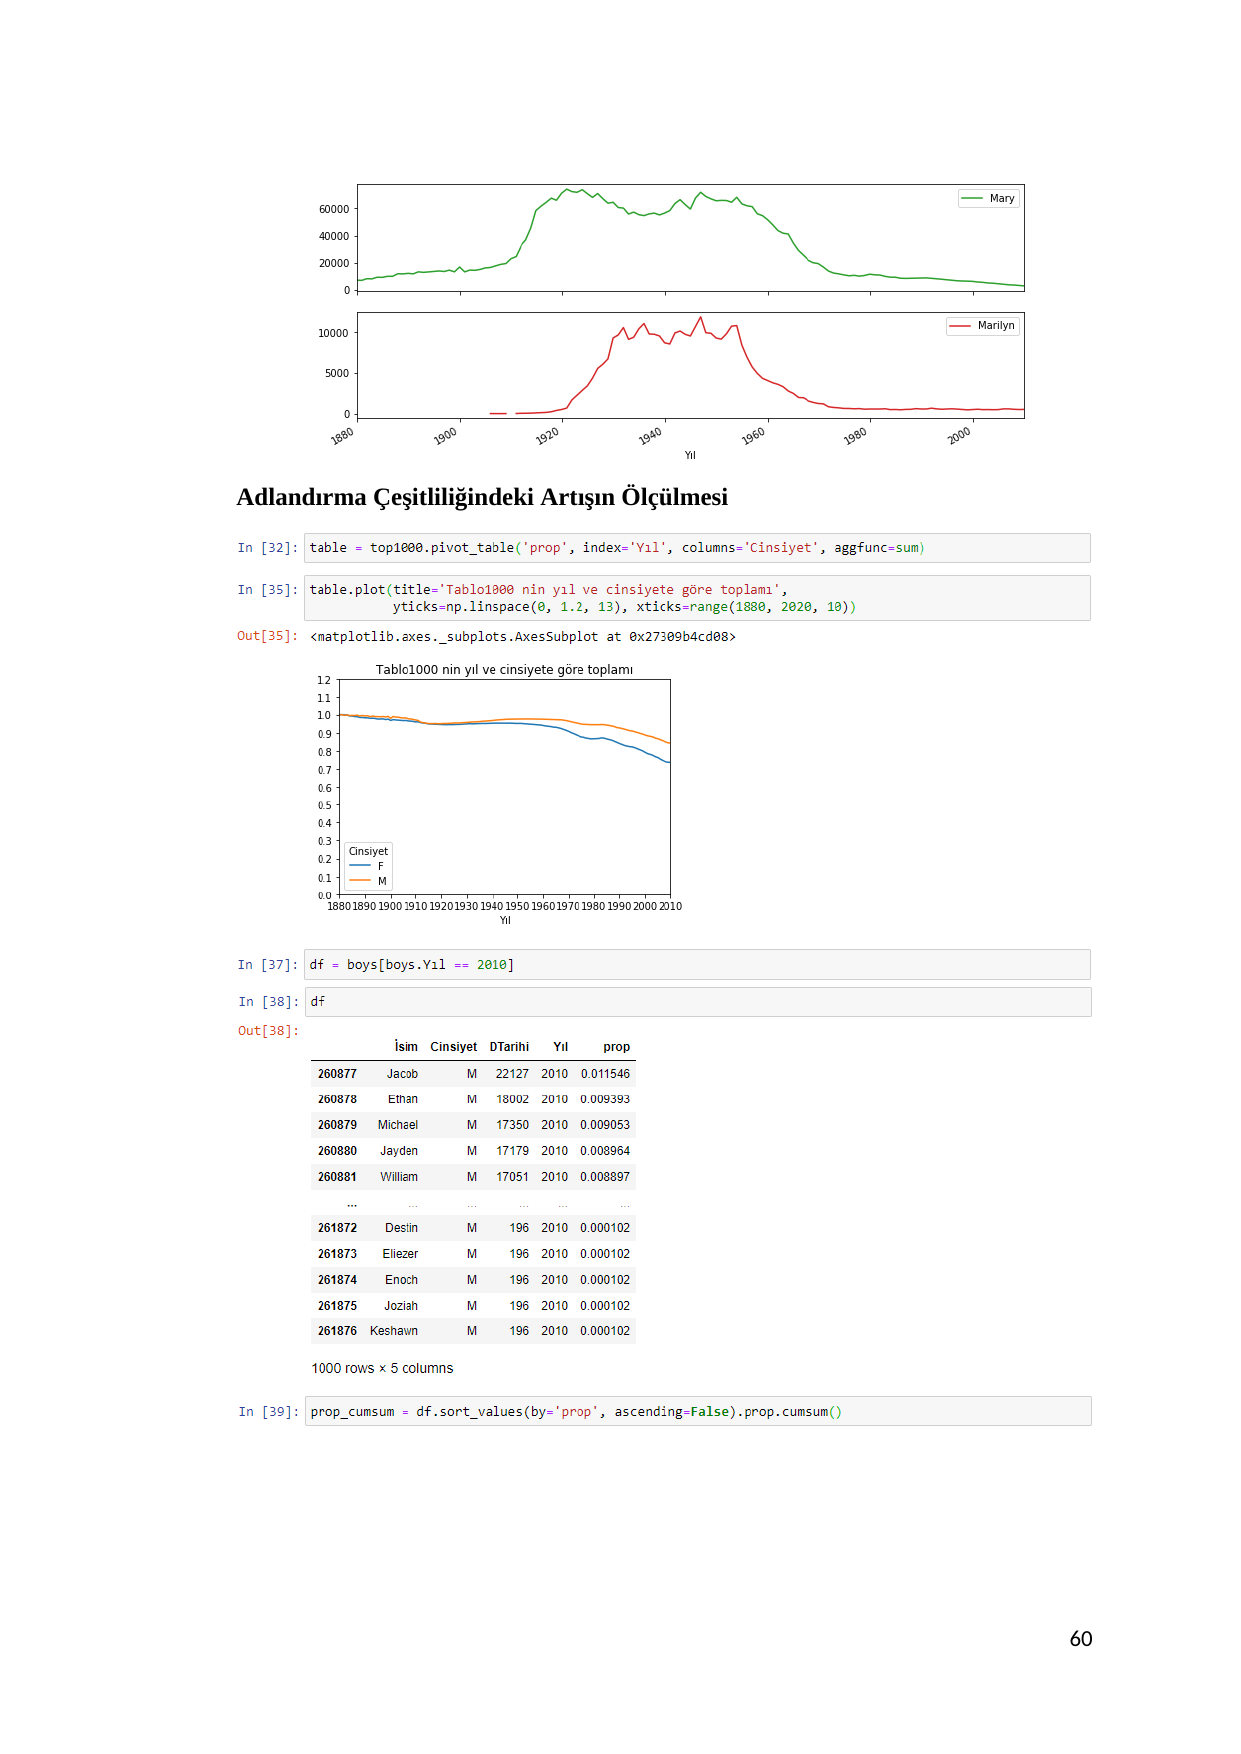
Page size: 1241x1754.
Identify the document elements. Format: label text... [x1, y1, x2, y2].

picture [236, 985, 1093, 1429]
picture [236, 177, 1093, 464]
picture [236, 529, 1093, 983]
text Adlandırma Çeşitliliğindeki Artışın Ölçülmesi [236, 482, 1092, 511]
